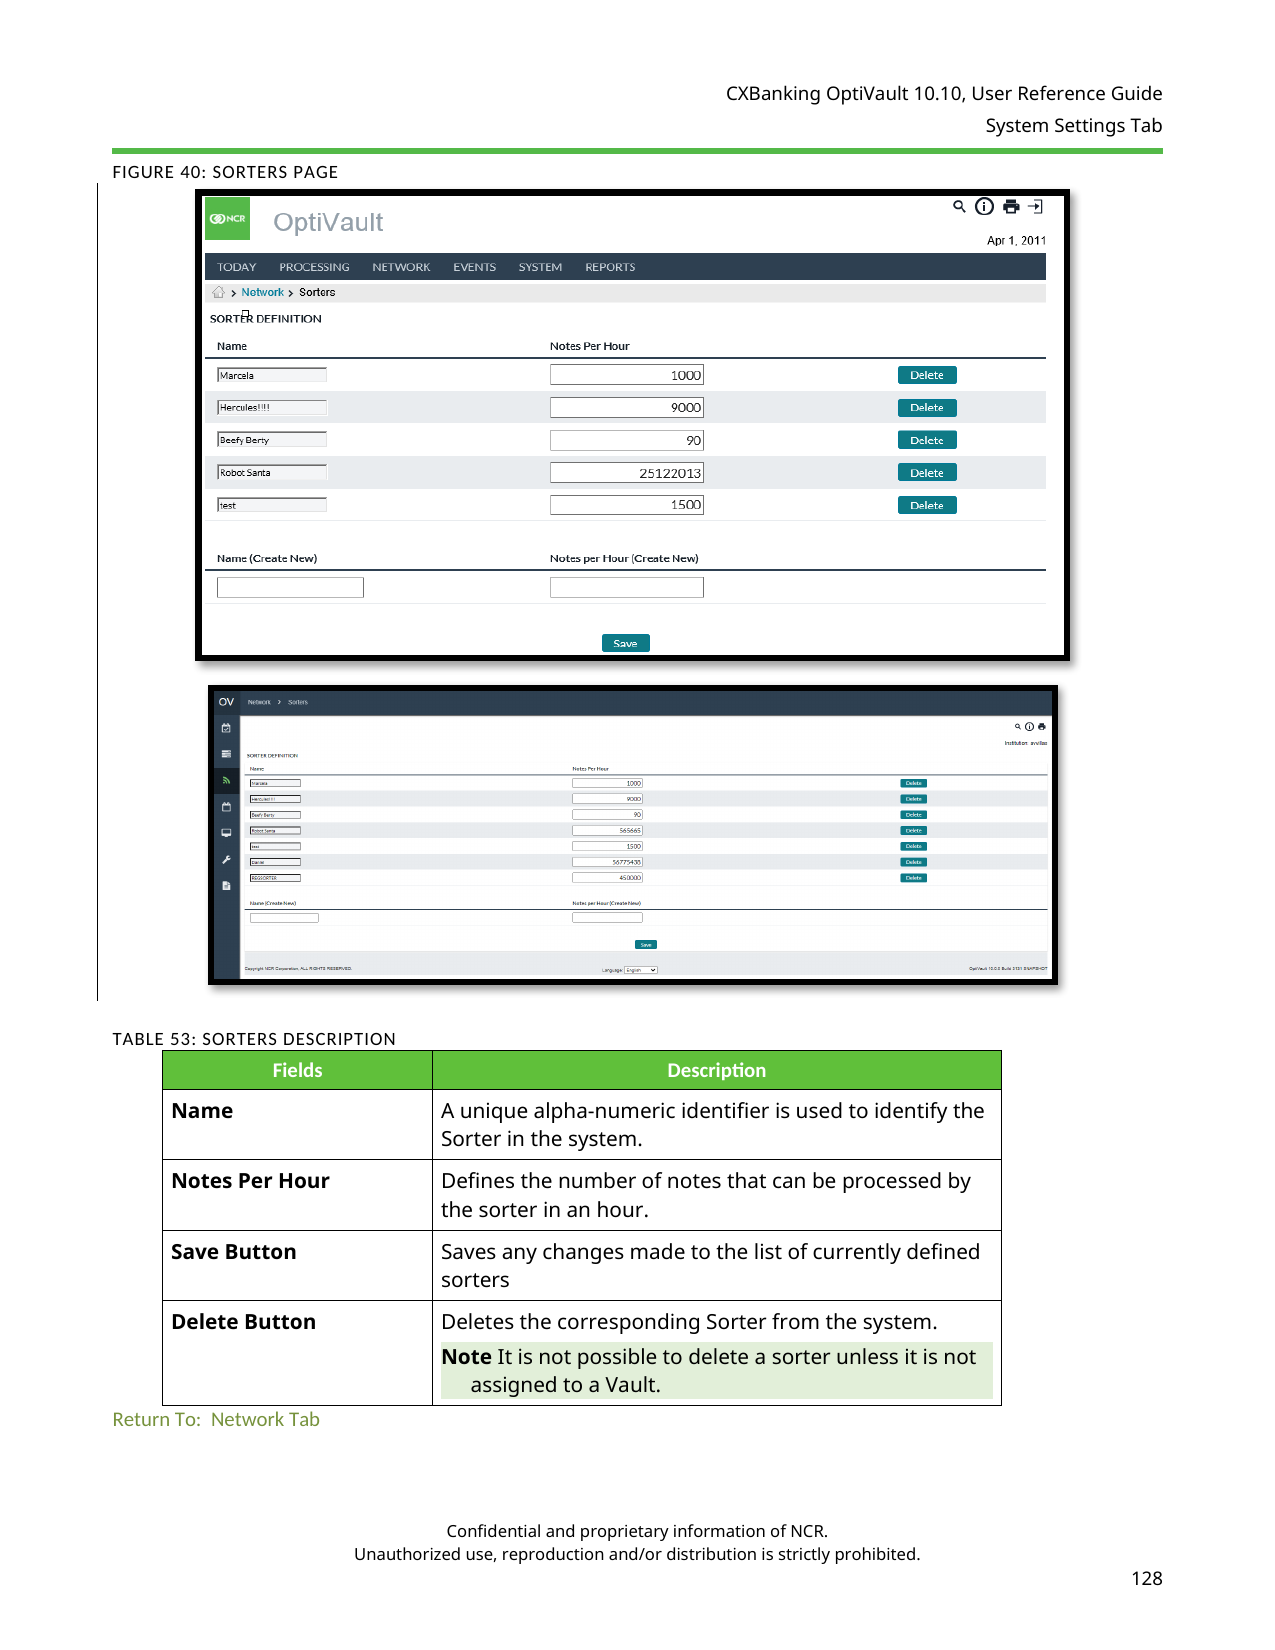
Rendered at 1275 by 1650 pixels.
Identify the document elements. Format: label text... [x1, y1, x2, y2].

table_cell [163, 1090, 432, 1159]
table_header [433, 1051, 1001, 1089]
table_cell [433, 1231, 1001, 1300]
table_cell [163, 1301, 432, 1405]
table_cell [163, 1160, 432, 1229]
picture [214, 691, 1052, 979]
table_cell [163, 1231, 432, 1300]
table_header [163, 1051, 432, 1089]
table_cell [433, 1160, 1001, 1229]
picture [202, 196, 1064, 655]
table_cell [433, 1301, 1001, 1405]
text Return To: Network Tab [112, 1406, 1163, 1432]
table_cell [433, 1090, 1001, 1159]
